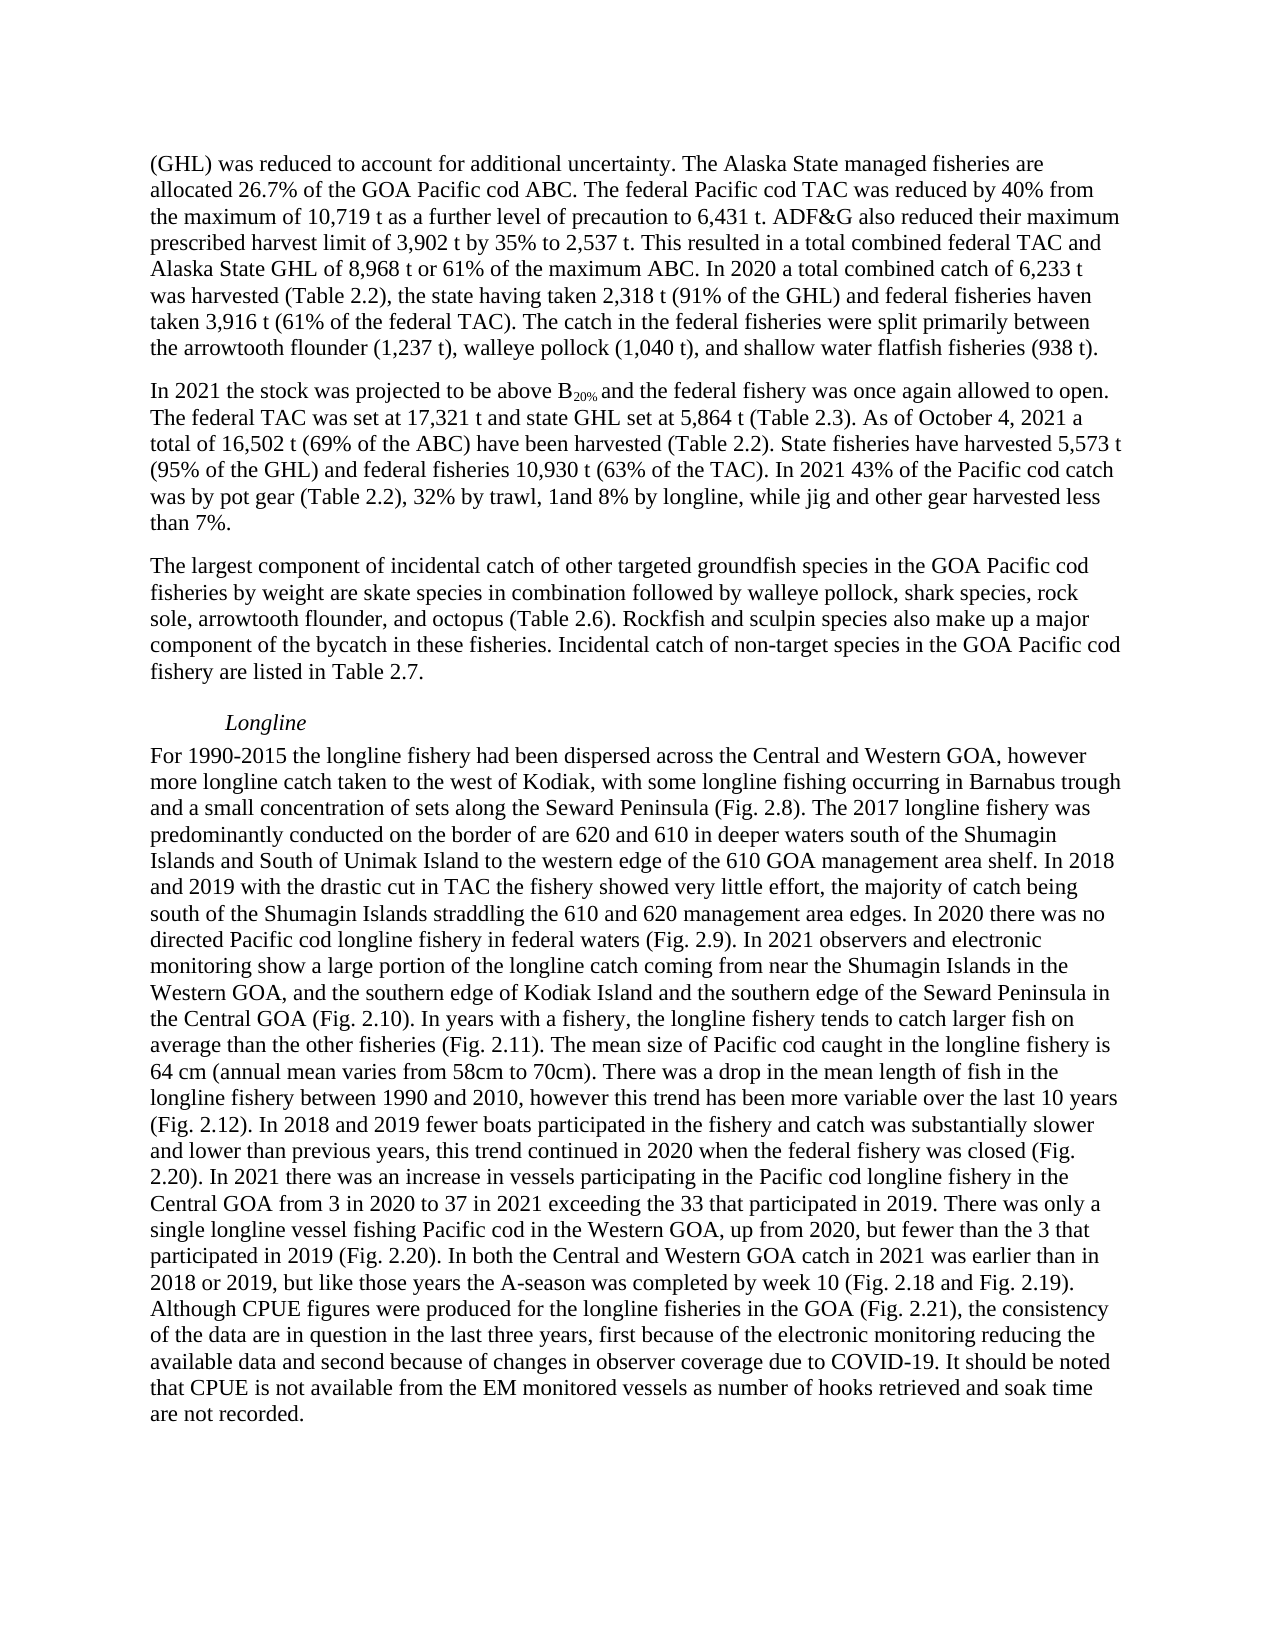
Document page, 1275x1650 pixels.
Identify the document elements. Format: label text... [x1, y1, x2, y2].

text The largest component of incidental catch of other targeted groundfish species in the GOA Pacific cod fisheries by weight are skate species in combination followed by walleye pollock, shark species, rock sole, arrowtooth flounder, and octopus (Table 2.6). Rockfish and sculpin species also make up a major component of the bycatch in these fisheries. Incidental catch of non-target species in the GOA Pacific cod fishery are listed in Table 2.7. [150, 552, 1125, 684]
subtitle Longline [75, 709, 1125, 735]
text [150, 150, 1125, 361]
text In 2021 the stock was projected to be above B20% and the federal fishery was once again allowed to open. The federal TAC was set at 17,321 t and state GHL set at 5,864 t (Table 2.3). As of October 4, 2021 a total of 16,502 t (69% of the ABC) have been harvested (Table 2.2). State fisheries have harvested 5,573 t (95% of the GHL) and federal fisheries 10,930 t (63% of the TAC). In 2021 43% of the Pacific cod catch was by pot gear (Table 2.2), 32% by trawl, 1and 8% by longline, while jig and other gear harvested less than 7%. [150, 377, 1125, 536]
text For 1990-2015 the longline fishery had been dispersed across the Central and Western GOA, however more longline catch taken to the west of Kodiak, with some longline fishing occurring in Barnabus trough and a small concentration of sets along the Seward Peninsula (Fig. 2.8). The 2017 longline fishery was predominantly conducted on the border of are 620 and 610 in deeper waters south of the Shumagin Islands and South of Unimak Island to the western edge of the 610 GOA management area shelf. In 2018 and 2019 with the drastic cut in TAC the fishery showed very little effort, the majority of catch being south of the Shumagin Islands straddling the 610 and 620 management area edges. In 2020 there was no directed Pacific cod longline fishery in federal waters (Fig. 2.9). In 2021 observers and electronic monitoring show a large portion of the longline catch coming from near the Shumagin Islands in the Western GOA, and the southern edge of Kodiak Island and the southern edge of the Seward Peninsula in the Central GOA (Fig. 2.10). In years with a fishery, the longline fishery tends to catch larger fish on average than the other fisheries (Fig. 2.11). The mean size of Pacific cod caught in the longline fishery is 64 cm (annual mean varies from 58cm to 70cm). There was a drop in the mean length of fish in the longline fishery between 1990 and 2010, however this trend has been more variable over the last 10 years (Fig. 2.12). In 2018 and 2019 fewer boats participated in the fishery and catch was substantially slower and lower than previous years, this trend continued in 2020 when the federal fishery was closed (Fig. 2.20). In 2021 there was an increase in vessels participating in the Pacific cod longline fishery in the Central GOA from 3 in 2020 to 37 in 2021 exceeding the 33 that participated in 2019. There was only a single longline vessel fishing Pacific cod in the Western GOA, up from 2020, but fewer than the 3 that participated in 2019 (Fig. 2.20). In both the Central and Western GOA catch in 2021 was earlier than in 2018 or 2019, but like those years the A-season was completed by week 10 (Fig. 2.18 and Fig. 2.19). Although CPUE figures were produced for the longline fisheries in the GOA (Fig. 2.21), the consistency of the data are in question in the last three years, first because of the electronic monitoring reducing the available data and second because of changes in observer coverage due to COVID-19. It should be noted that CPUE is not available from the EM monitored vessels as number of hooks retrieved and soak time are not recorded. [150, 742, 1125, 1427]
